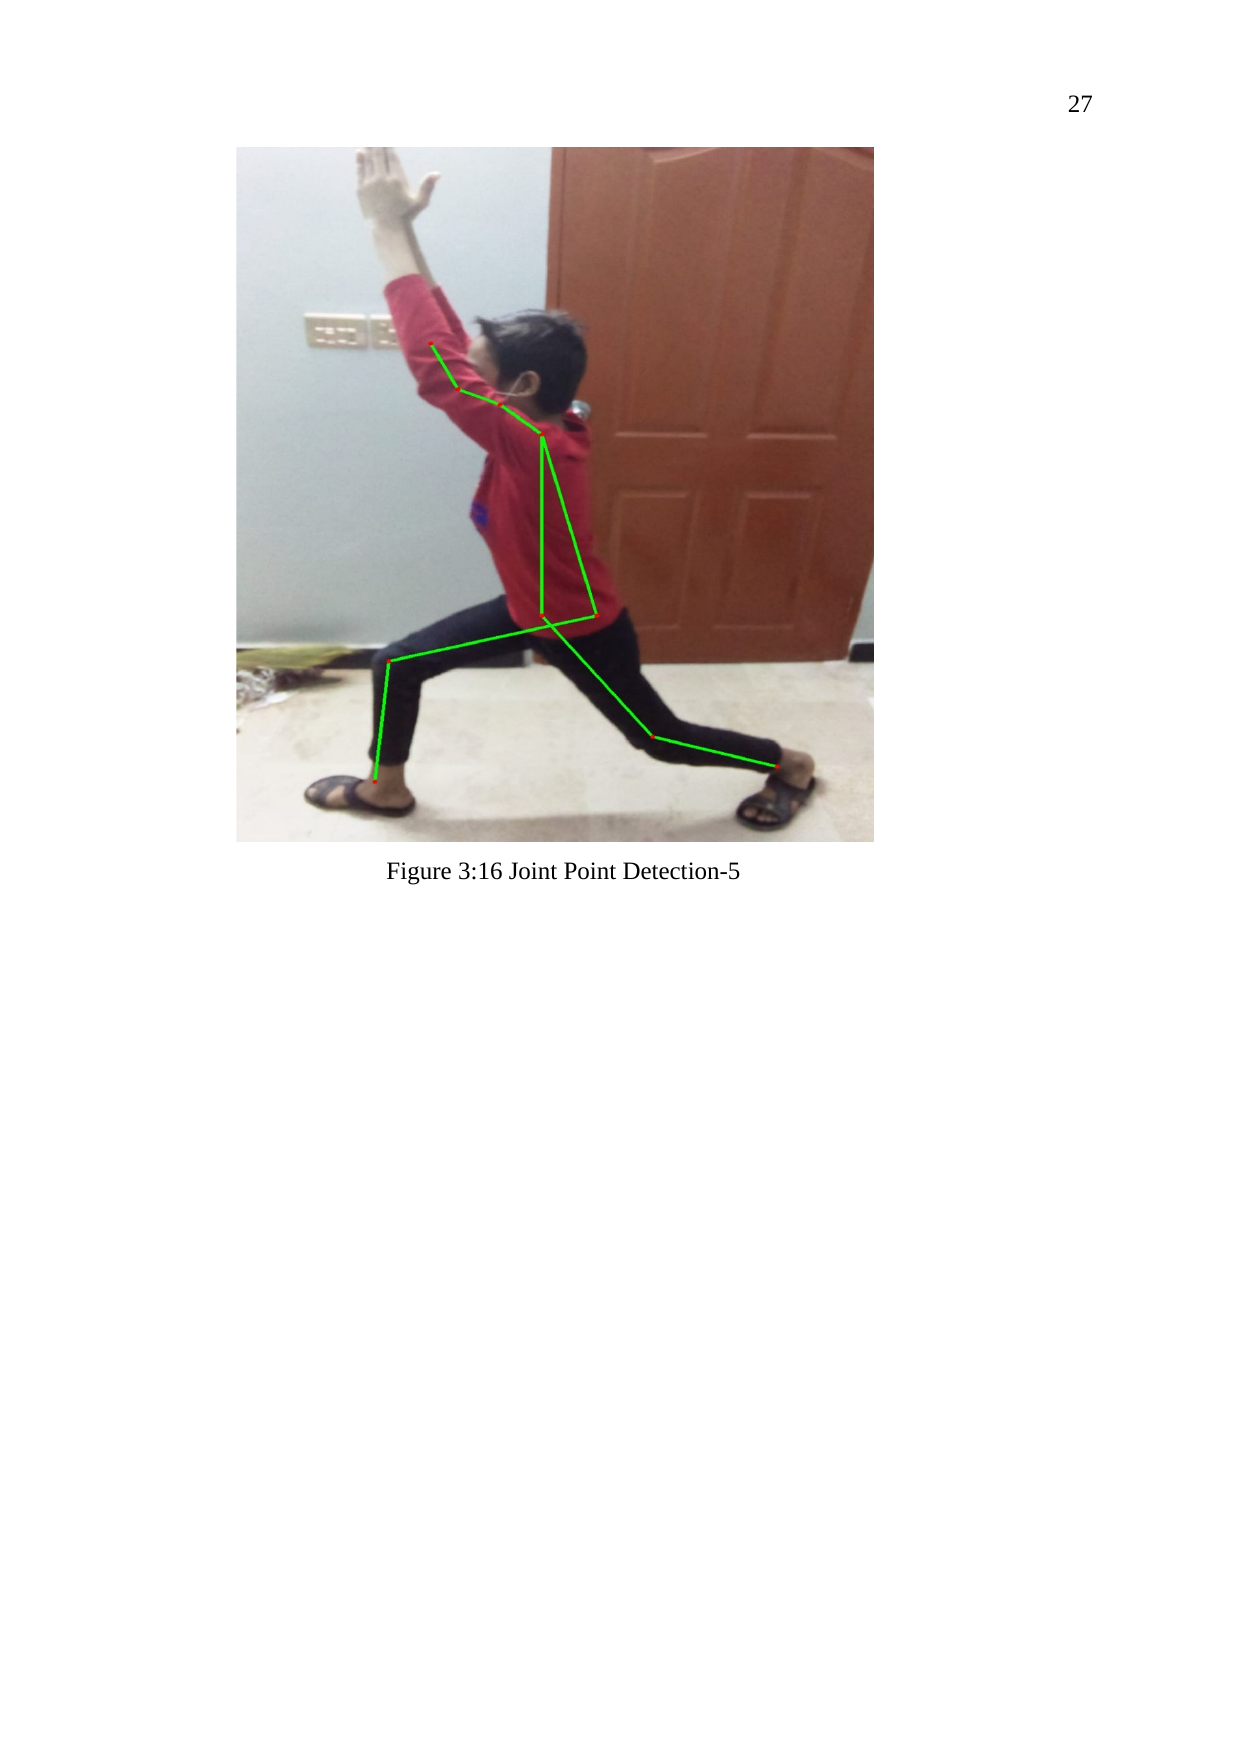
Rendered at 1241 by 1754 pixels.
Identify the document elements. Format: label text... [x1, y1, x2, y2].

picture [236, 147, 874, 842]
